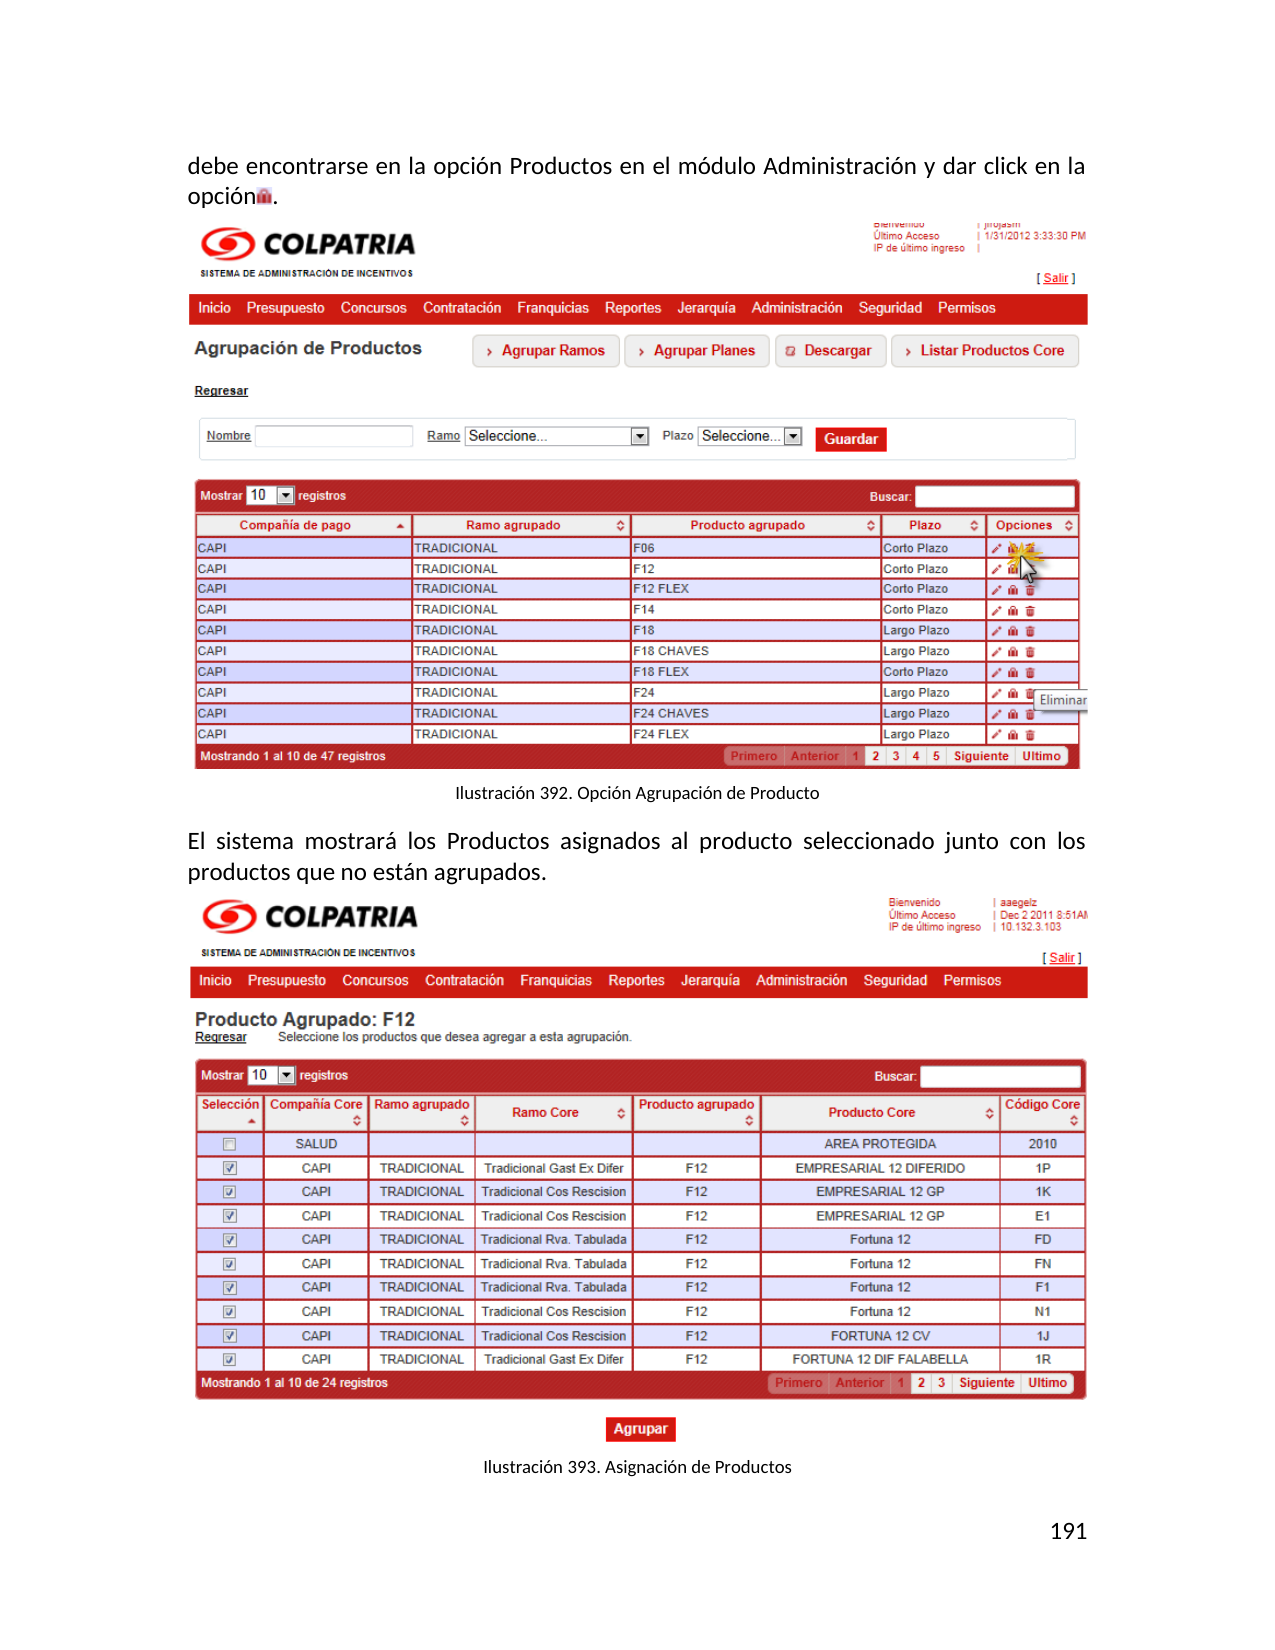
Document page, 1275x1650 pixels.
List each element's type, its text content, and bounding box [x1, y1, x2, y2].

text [187, 150, 1087, 211]
picture [187, 223, 1088, 769]
picture [256, 187, 273, 205]
text Ilustración 392. Opción Agrupación de Producto [187, 781, 1087, 804]
text Ilustración 393. Asignación de Productos [187, 1455, 1087, 1478]
text El sistema mostrará los Productos asignados al producto seleccionado junto con los productos que no están agrupados. [187, 825, 1087, 886]
picture [187, 898, 1088, 1443]
